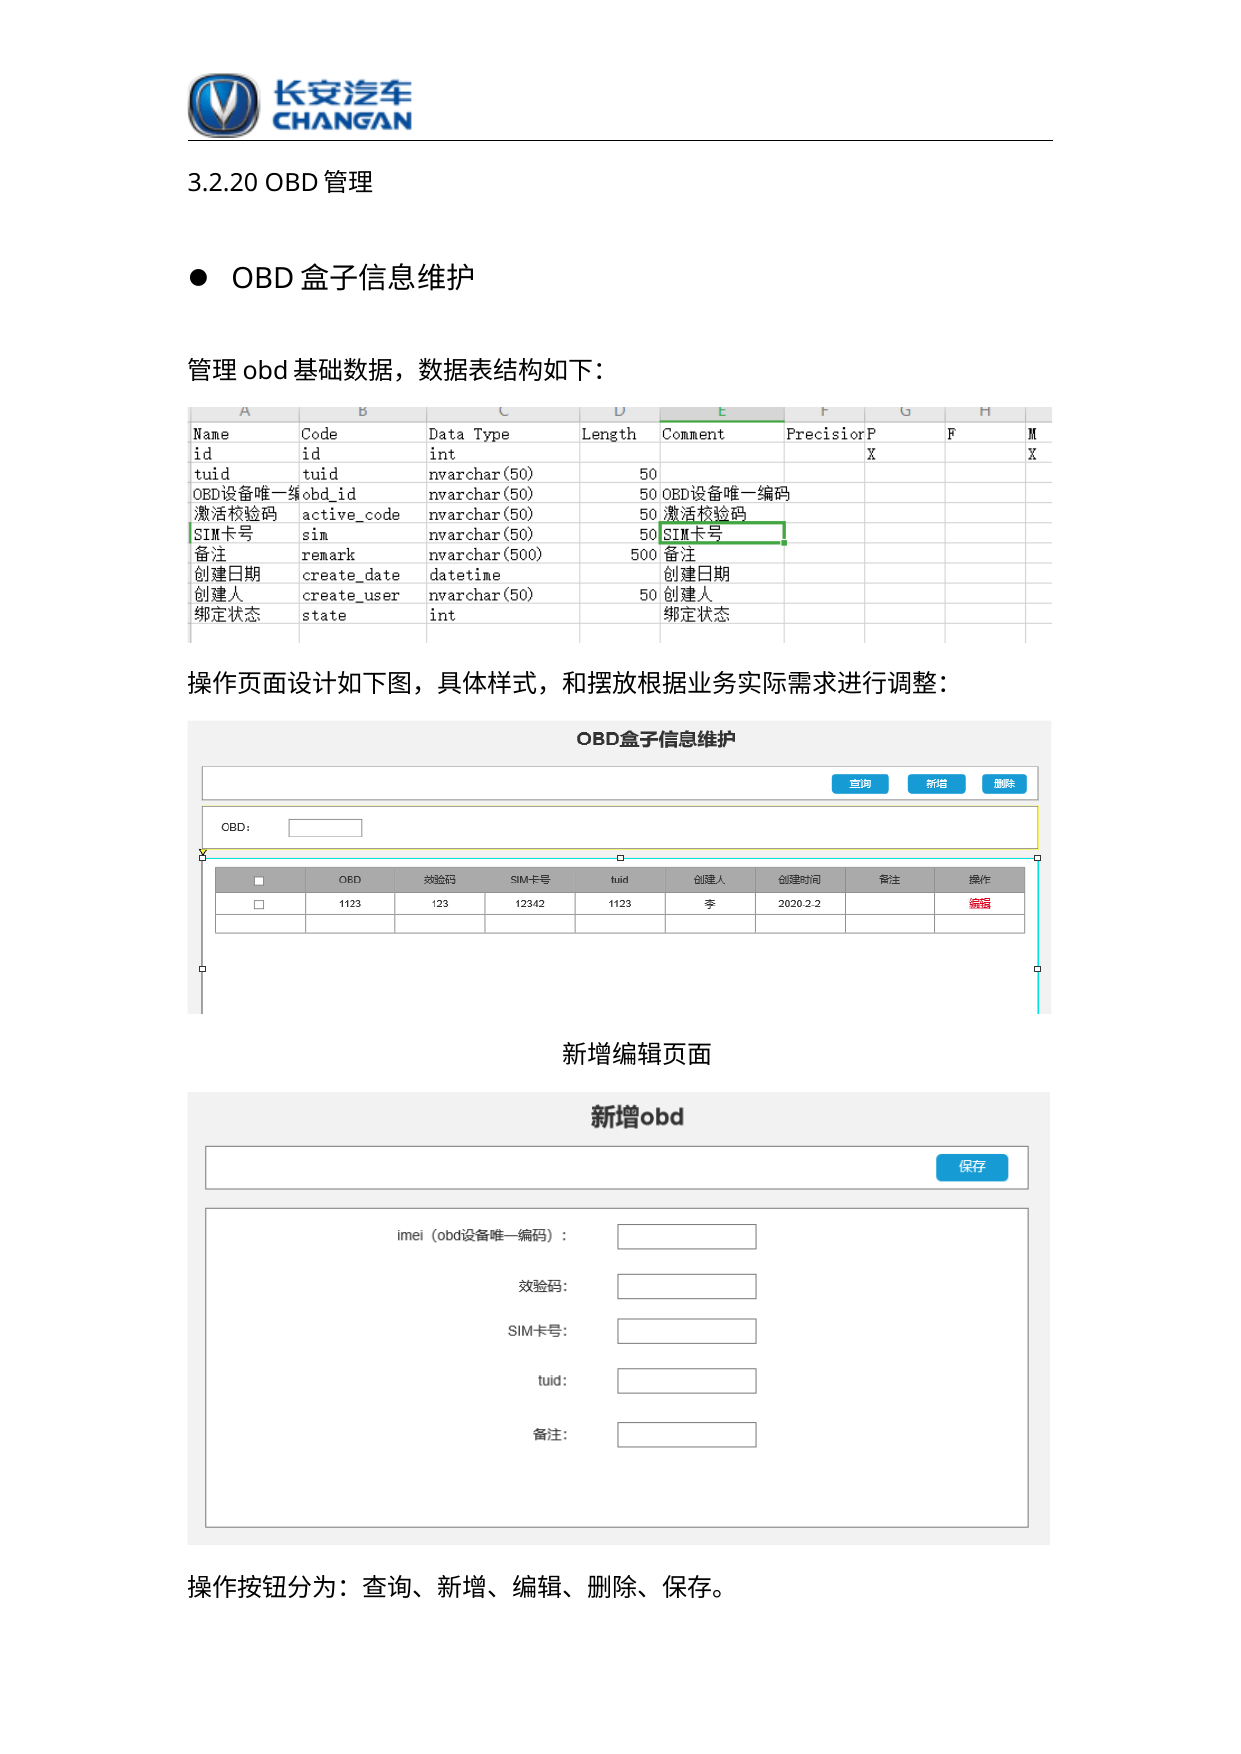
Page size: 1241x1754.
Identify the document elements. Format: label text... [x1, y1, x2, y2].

subtitle 3.2.20 OBD管理 [187, 162, 1053, 198]
picture [187, 720, 1052, 1014]
text 管理obd基础数据，数据表结构如下： [187, 350, 1053, 387]
text 操作按钮分为：查询、新增、编辑、删除、保存。 [187, 1568, 1053, 1604]
text 操作页面设计如下图，具体样式，和摆放根据业务实际需求进行调整： [187, 664, 1053, 700]
picture [187, 73, 432, 138]
picture [187, 407, 1053, 643]
text 新增编辑页面 [487, 1034, 1053, 1071]
picture [187, 1091, 1052, 1547]
subtitle OBD盒子信息维护 [187, 254, 1053, 297]
